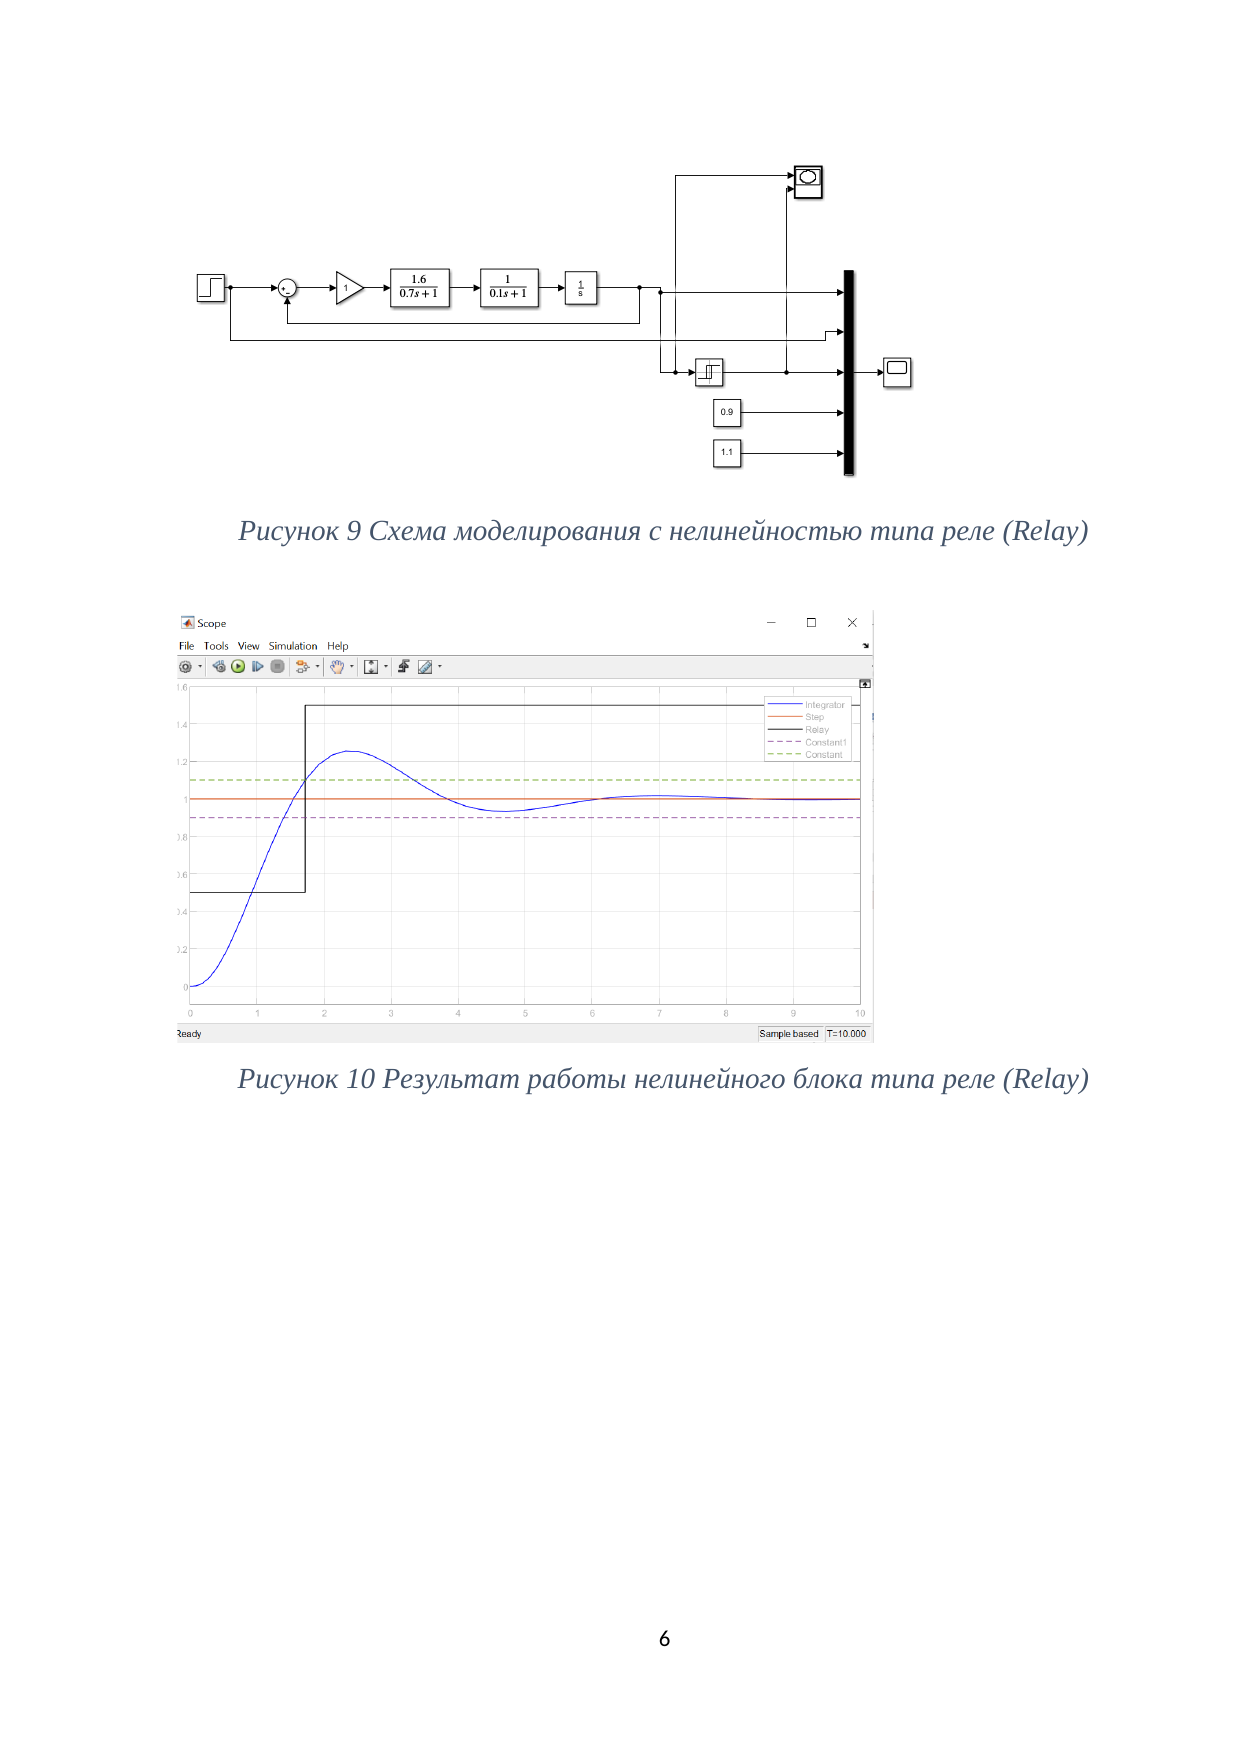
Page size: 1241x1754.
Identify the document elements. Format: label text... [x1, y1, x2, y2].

picture [177, 610, 874, 1043]
picture [182, 145, 934, 494]
text Рисунок 9 Схема моделирования с нелинейностью типа реле (Relay) [177, 513, 1152, 546]
text Рисунок 10 Результат работы нелинейного блока типа реле (Relay) [177, 1061, 1152, 1095]
